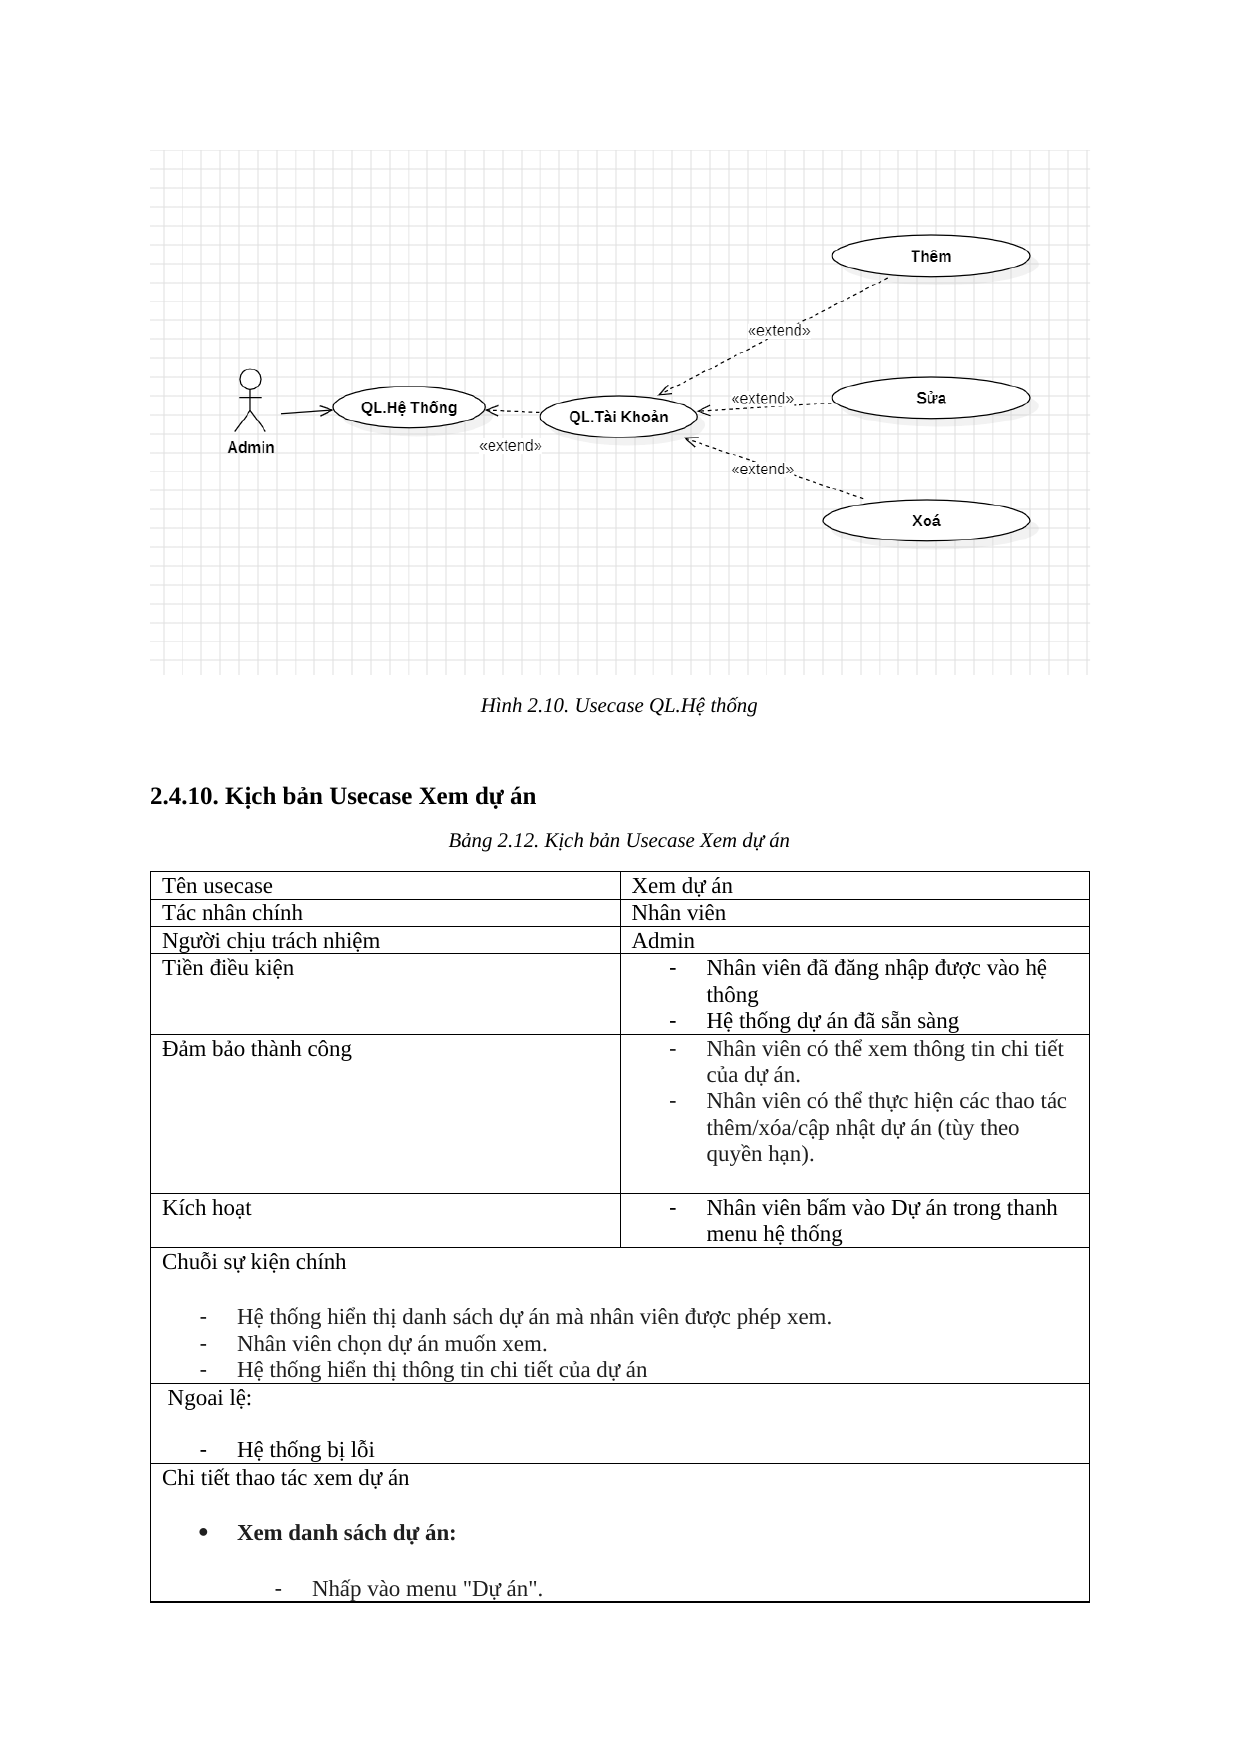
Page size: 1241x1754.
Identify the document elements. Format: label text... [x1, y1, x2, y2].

table_header Xem dự án [621, 872, 1089, 898]
table_cell Người chịu trách nhiệm [151, 927, 620, 953]
table_cell Tác nhân chính [151, 900, 620, 926]
picture [150, 150, 1091, 675]
table_cell Nhân viên bấm vào Dự án trong thanh menu hệ thống [621, 1194, 1089, 1247]
table_cell Kích hoạt [151, 1194, 620, 1247]
table_cell Tiền điều kiện [151, 954, 620, 1033]
table_cell Đảm bảo thành công [151, 1035, 620, 1193]
table_cell Nhân viên có thể xem thông tin chi tiết của dự án. Nhân viên có thể thực hiện các thao tác thêm/xóa/cập nhật dự án (tùy theo quyền hạn). [621, 1035, 1089, 1193]
table_cell Nhân viên [621, 900, 1089, 926]
text Hình 2.10. Usecase QL.Hệ thống [150, 693, 1090, 717]
table_cell Ngoai lệ: Hệ thống bị lỗi [151, 1384, 1089, 1463]
table_cell Admin [621, 927, 1089, 953]
table_cell Nhân viên đã đăng nhập được vào hệ thông Hệ thống dự án đã sẵn sàng [621, 954, 1089, 1033]
table_cell Chuỗi sự kiện chính Hệ thống hiển thị danh sách dự án mà nhân viên được phép xem. Nhân viên chọn dự án muốn xem. Hệ thống hiển thị thông tin chi tiết của dự án [151, 1248, 1089, 1383]
text 2.4.10. Kịch bản Usecase Xem dự án [150, 781, 1090, 809]
table_header Tên usecase [151, 872, 620, 898]
text Bảng 2.12. Kịch bản Usecase Xem dự án [150, 828, 1090, 852]
